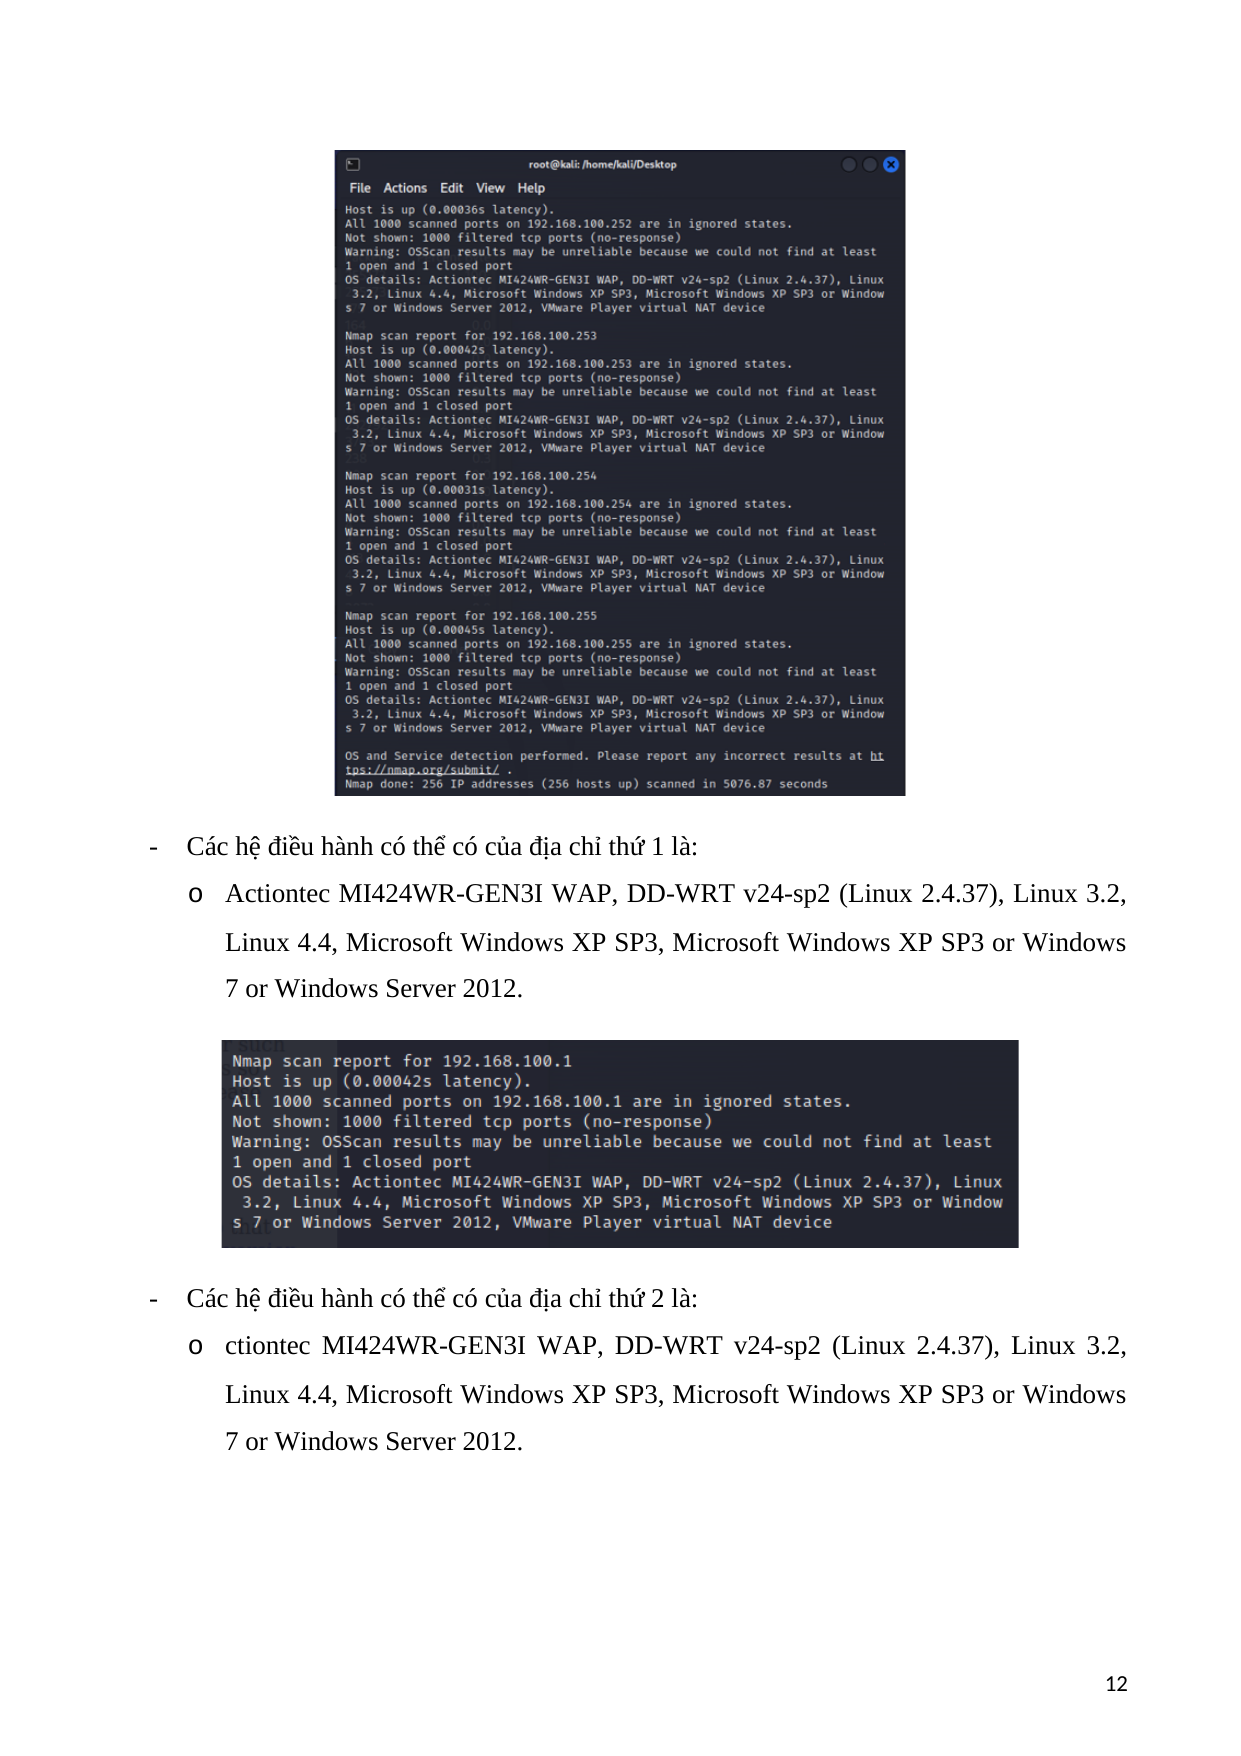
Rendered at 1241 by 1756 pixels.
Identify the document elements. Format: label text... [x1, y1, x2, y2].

list Các hệ điều hành có thể có của địa chỉ thứ 2 là: [149, 1282, 1128, 1314]
list ctiontec MI424WR-GEN3I WAP, DD-WRT v24-sp2 (Linux 2.4.37), Linux 3.2, Linux 4.4, Microsoft Windows XP SP3, Microsoft Windows XP SP3 or Windows 7 or Windows Server 2012. [187, 1329, 1128, 1456]
picture [221, 1040, 1019, 1248]
list Actiontec MI424WR-GEN3I WAP, DD-WRT v24-sp2 (Linux 2.4.37), Linux 3.2, Linux 4.4, Microsoft Windows XP SP3, Microsoft Windows XP SP3 or Windows 7 or Windows Server 2012. [187, 877, 1128, 1003]
picture [334, 150, 906, 796]
list Các hệ điều hành có thể có của địa chỉ thứ 1 là: [149, 830, 1128, 861]
